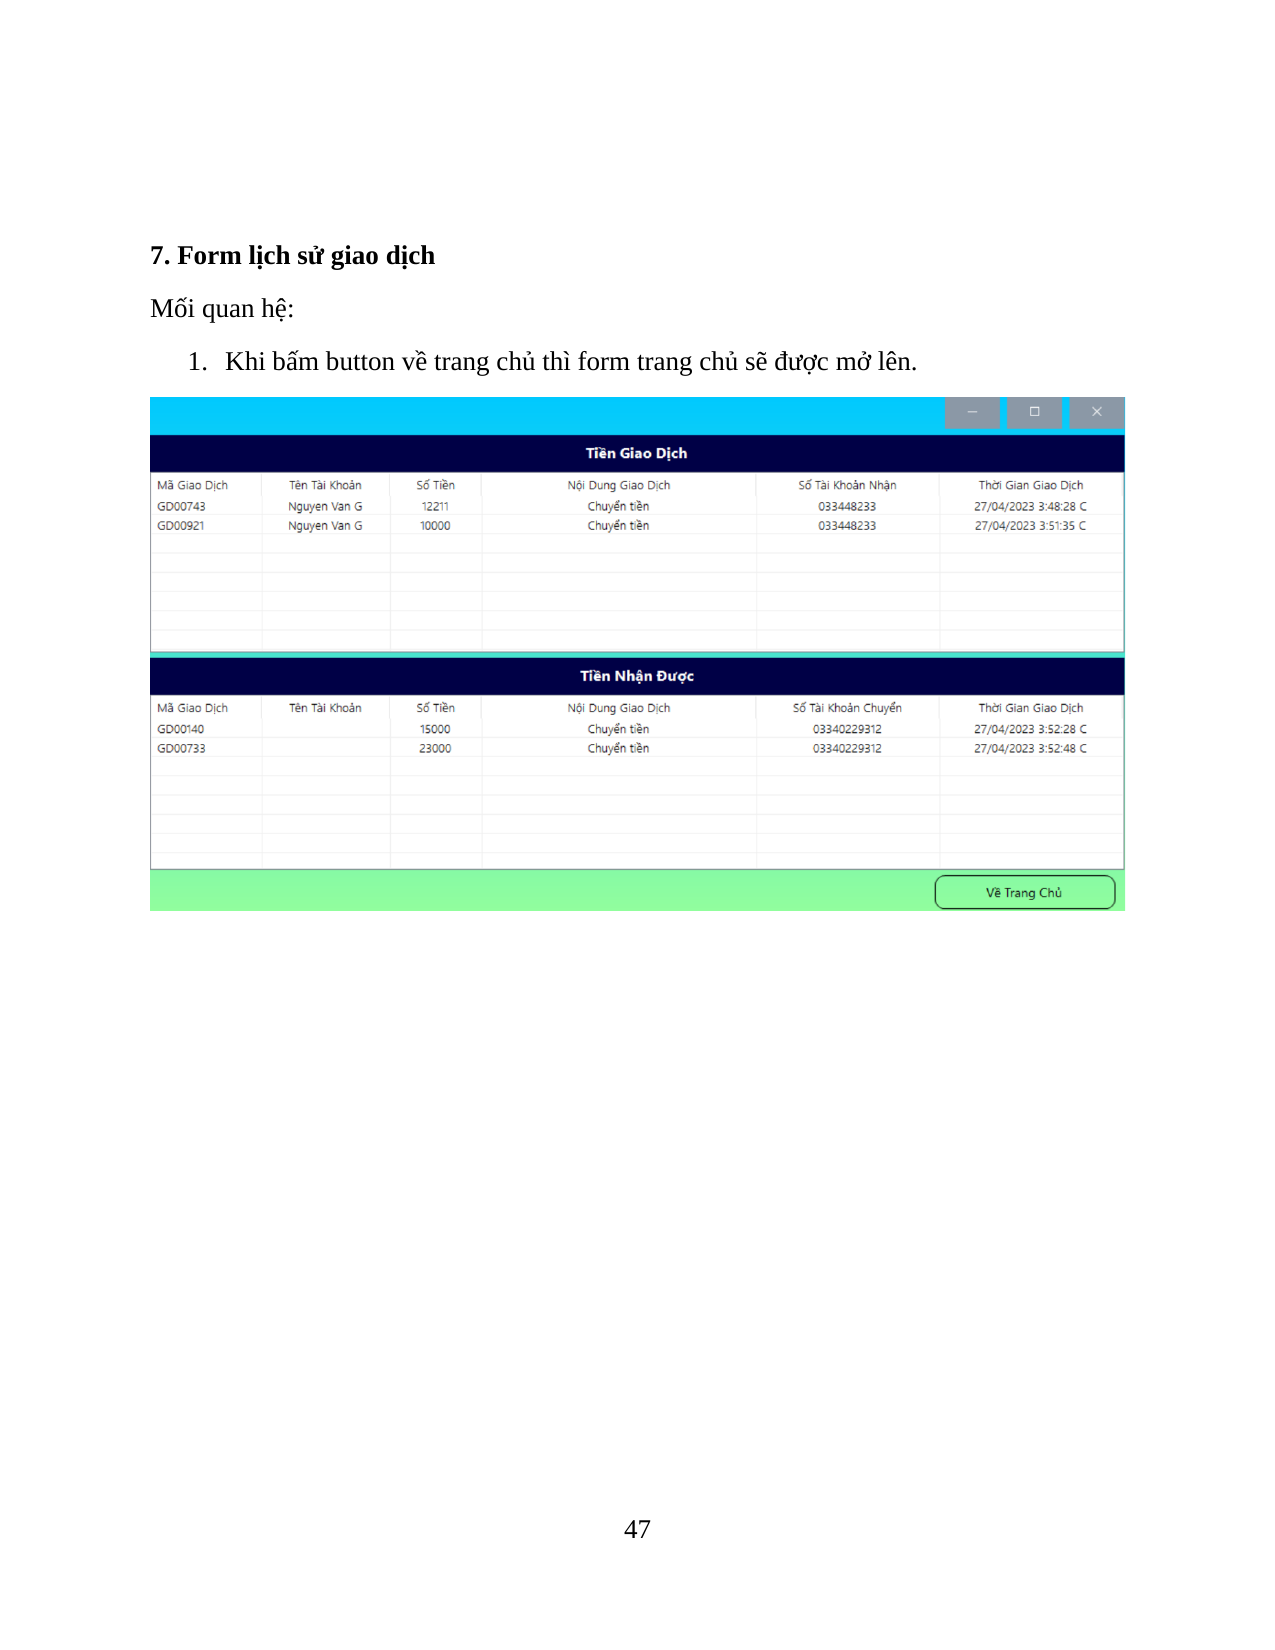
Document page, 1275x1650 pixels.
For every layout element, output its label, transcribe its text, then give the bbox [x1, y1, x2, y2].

text Mối quan hệ: [150, 292, 1125, 323]
picture [1070, 397, 1125, 428]
picture [945, 397, 999, 428]
picture [1007, 397, 1062, 428]
picture [150, 436, 1125, 911]
list Khi bấm button về trang chủ thì form trang chủ sẽ được mở lên. [187, 344, 1125, 376]
text 7. Form lịch sử giao dịch [150, 239, 1125, 270]
